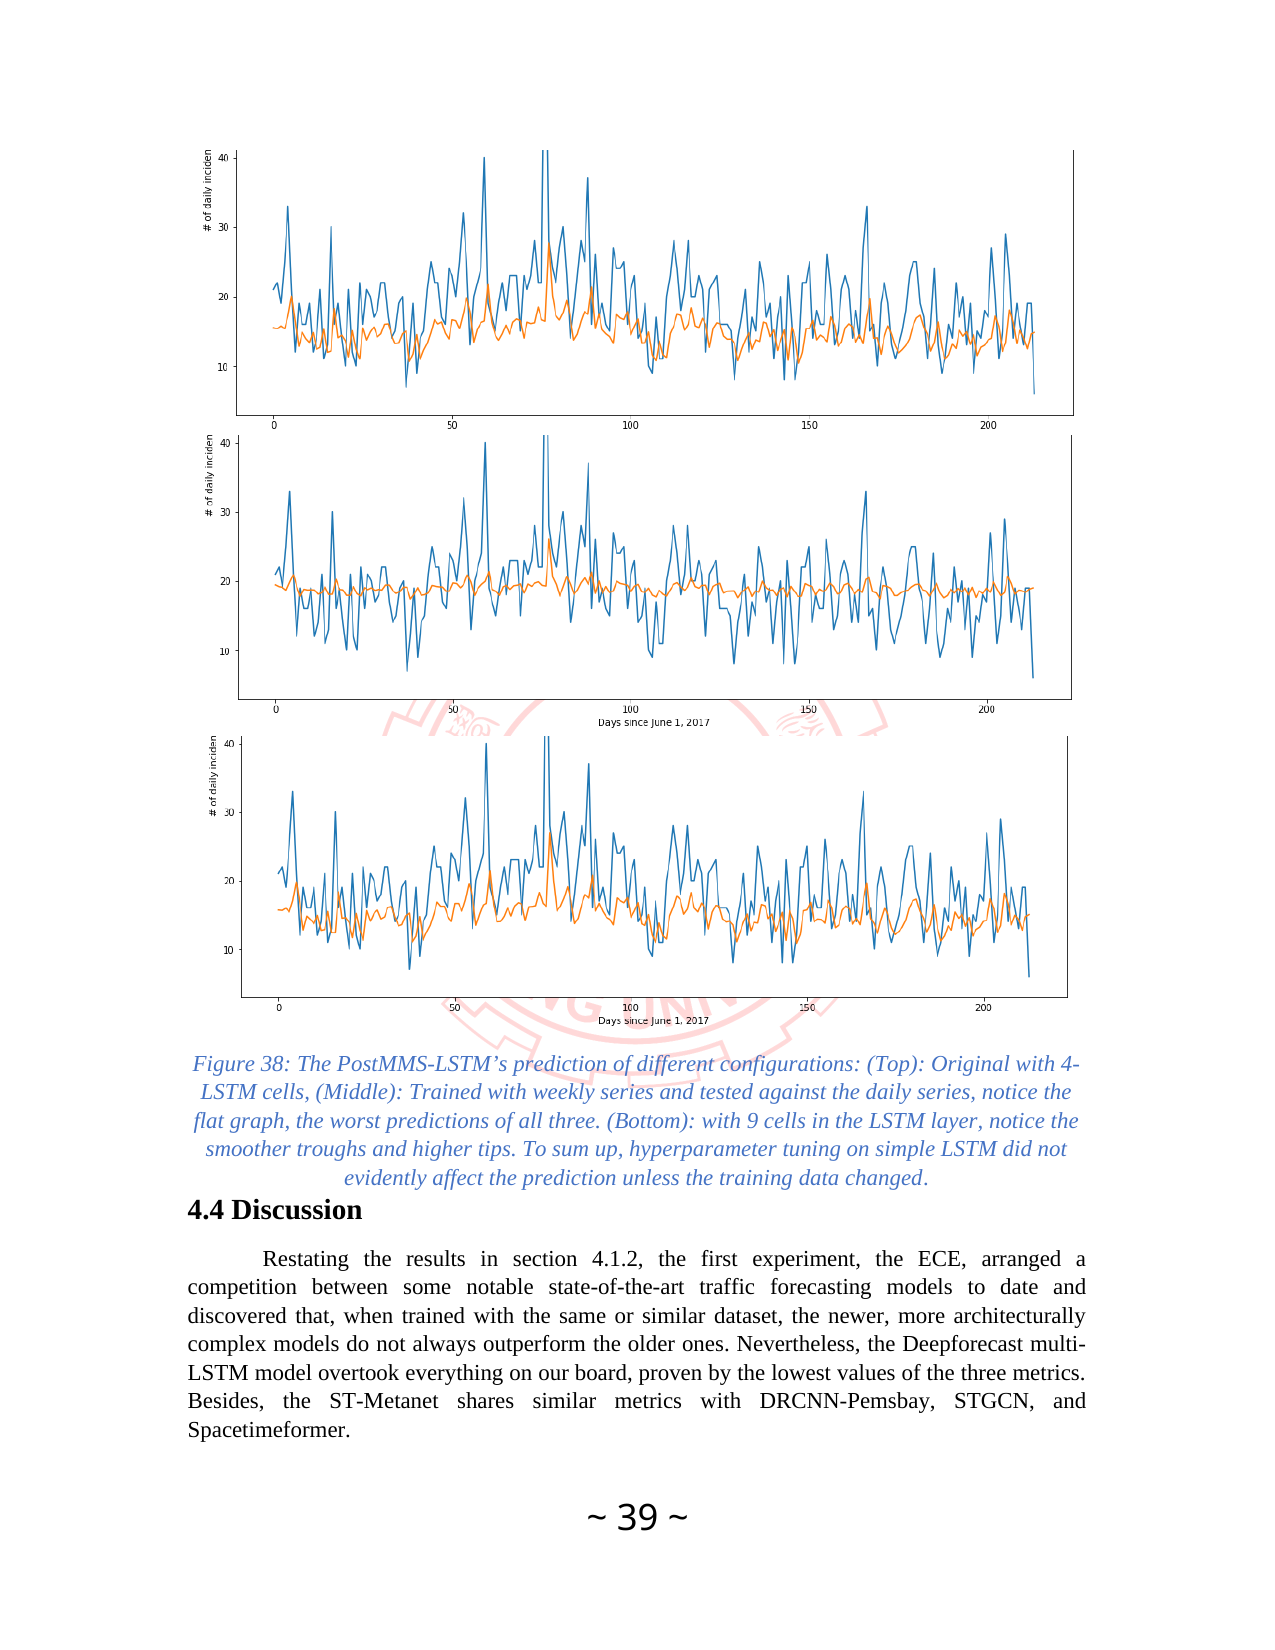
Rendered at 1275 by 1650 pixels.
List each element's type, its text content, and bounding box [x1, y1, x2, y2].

picture [199, 435, 1076, 734]
picture [197, 150, 1078, 433]
text 4.4 Discussion [187, 1192, 1087, 1226]
picture [203, 736, 1072, 1032]
text Figure 38: The PostMMS-LSTM’s prediction of different configurations: (Top): Original with 4-LSTM cells, (Middle): Trained with weekly series and tested against the daily series, notice the flat graph, the worst predictions of all three. (Bottom): with 9 cells in the LSTM layer, notice the smoother troughs and higher tips. To sum up, hyperparameter tuning on simple LSTM did not evidently affect the prediction unless the training data changed. [187, 1050, 1087, 1190]
text Restating the results in section 4.1.2, the first experiment, the ECE, arranged a competition between some notable state-of-the-art traffic forecasting models to date and discovered that, when trained with the same or similar dataset, the newer, more architecturally complex models do not always outperform the older ones. Nevertheless, the Deepforecast multi-LSTM model overtook everything on our board, proven by the lowest values of the three metrics. Besides, the ST-Metanet shares similar metrics with DRCNN-Pemsbay, STGCN, and Spacetimeformer. [187, 1245, 1087, 1442]
